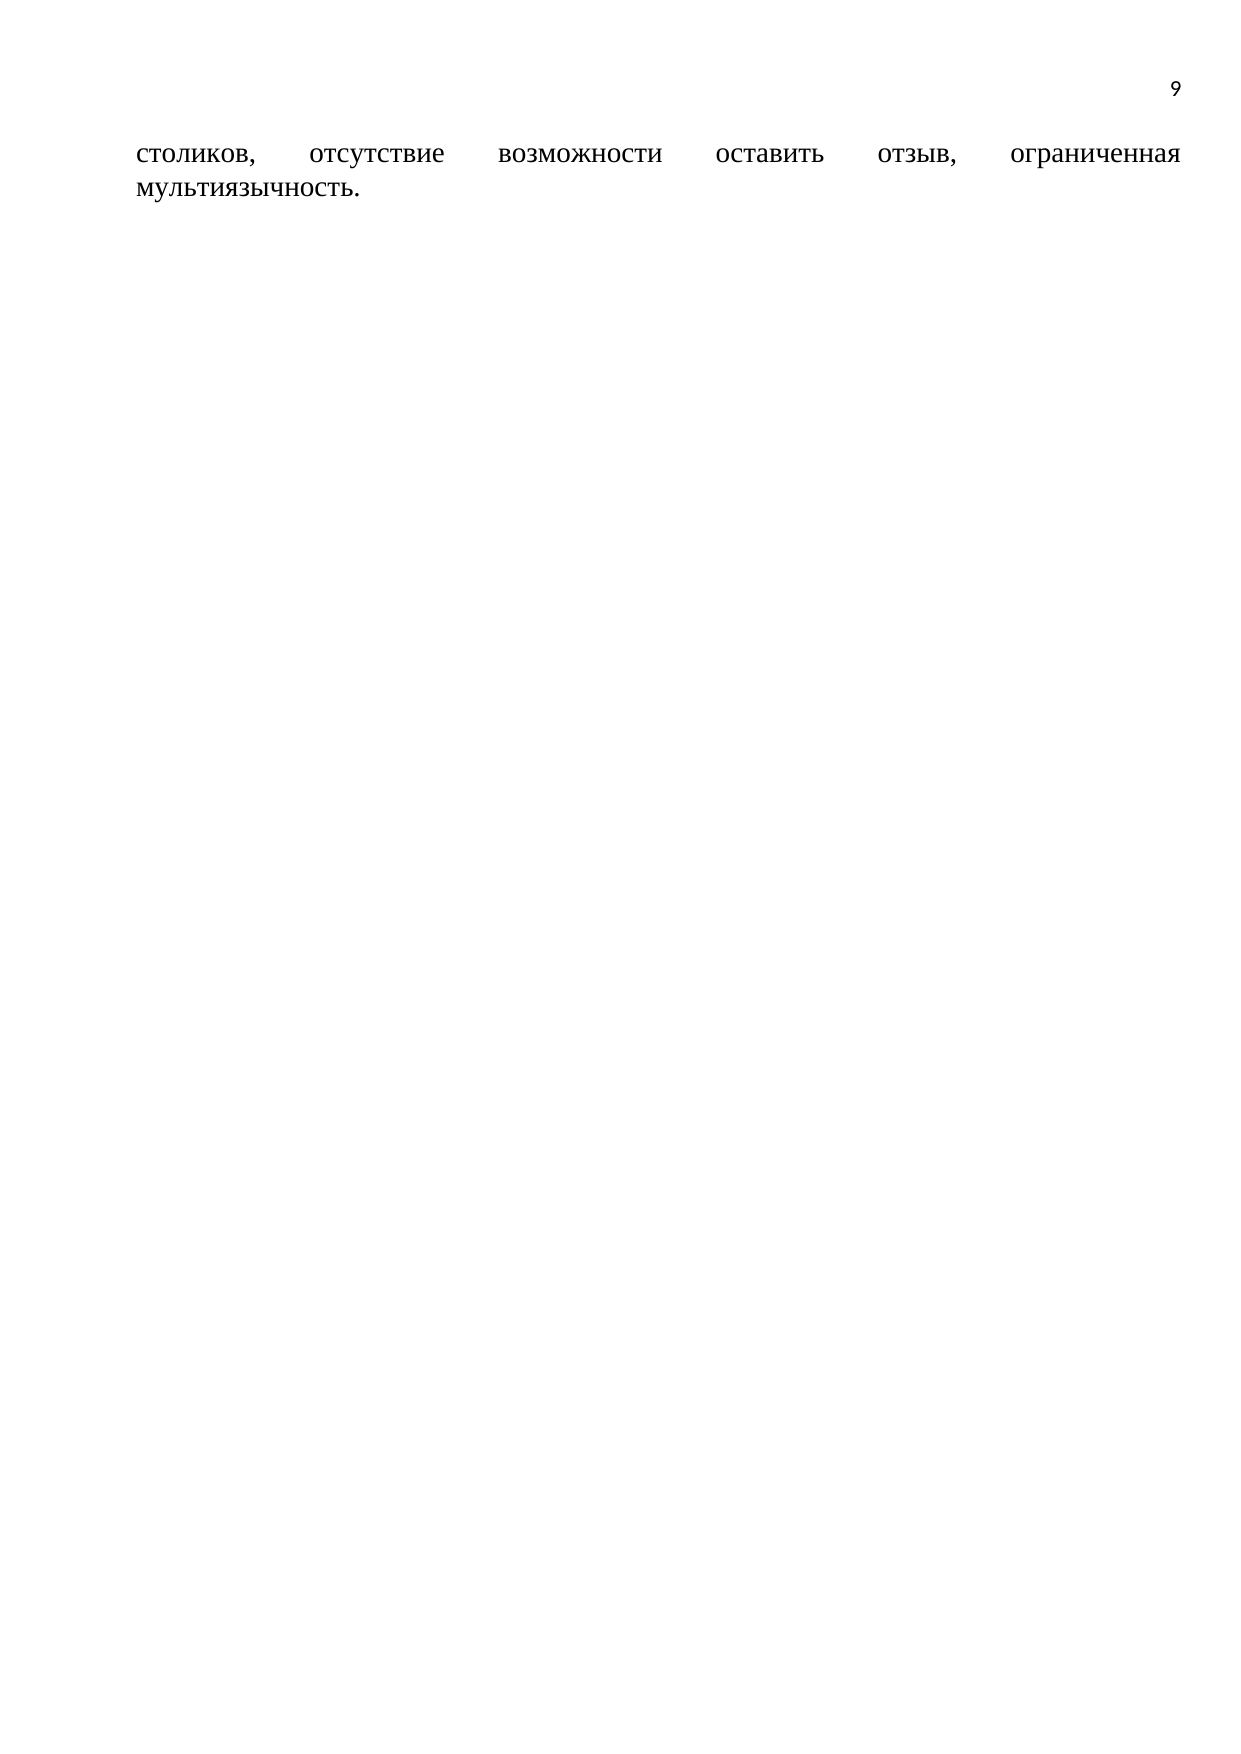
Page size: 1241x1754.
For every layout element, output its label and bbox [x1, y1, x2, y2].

text [136, 135, 1181, 202]
